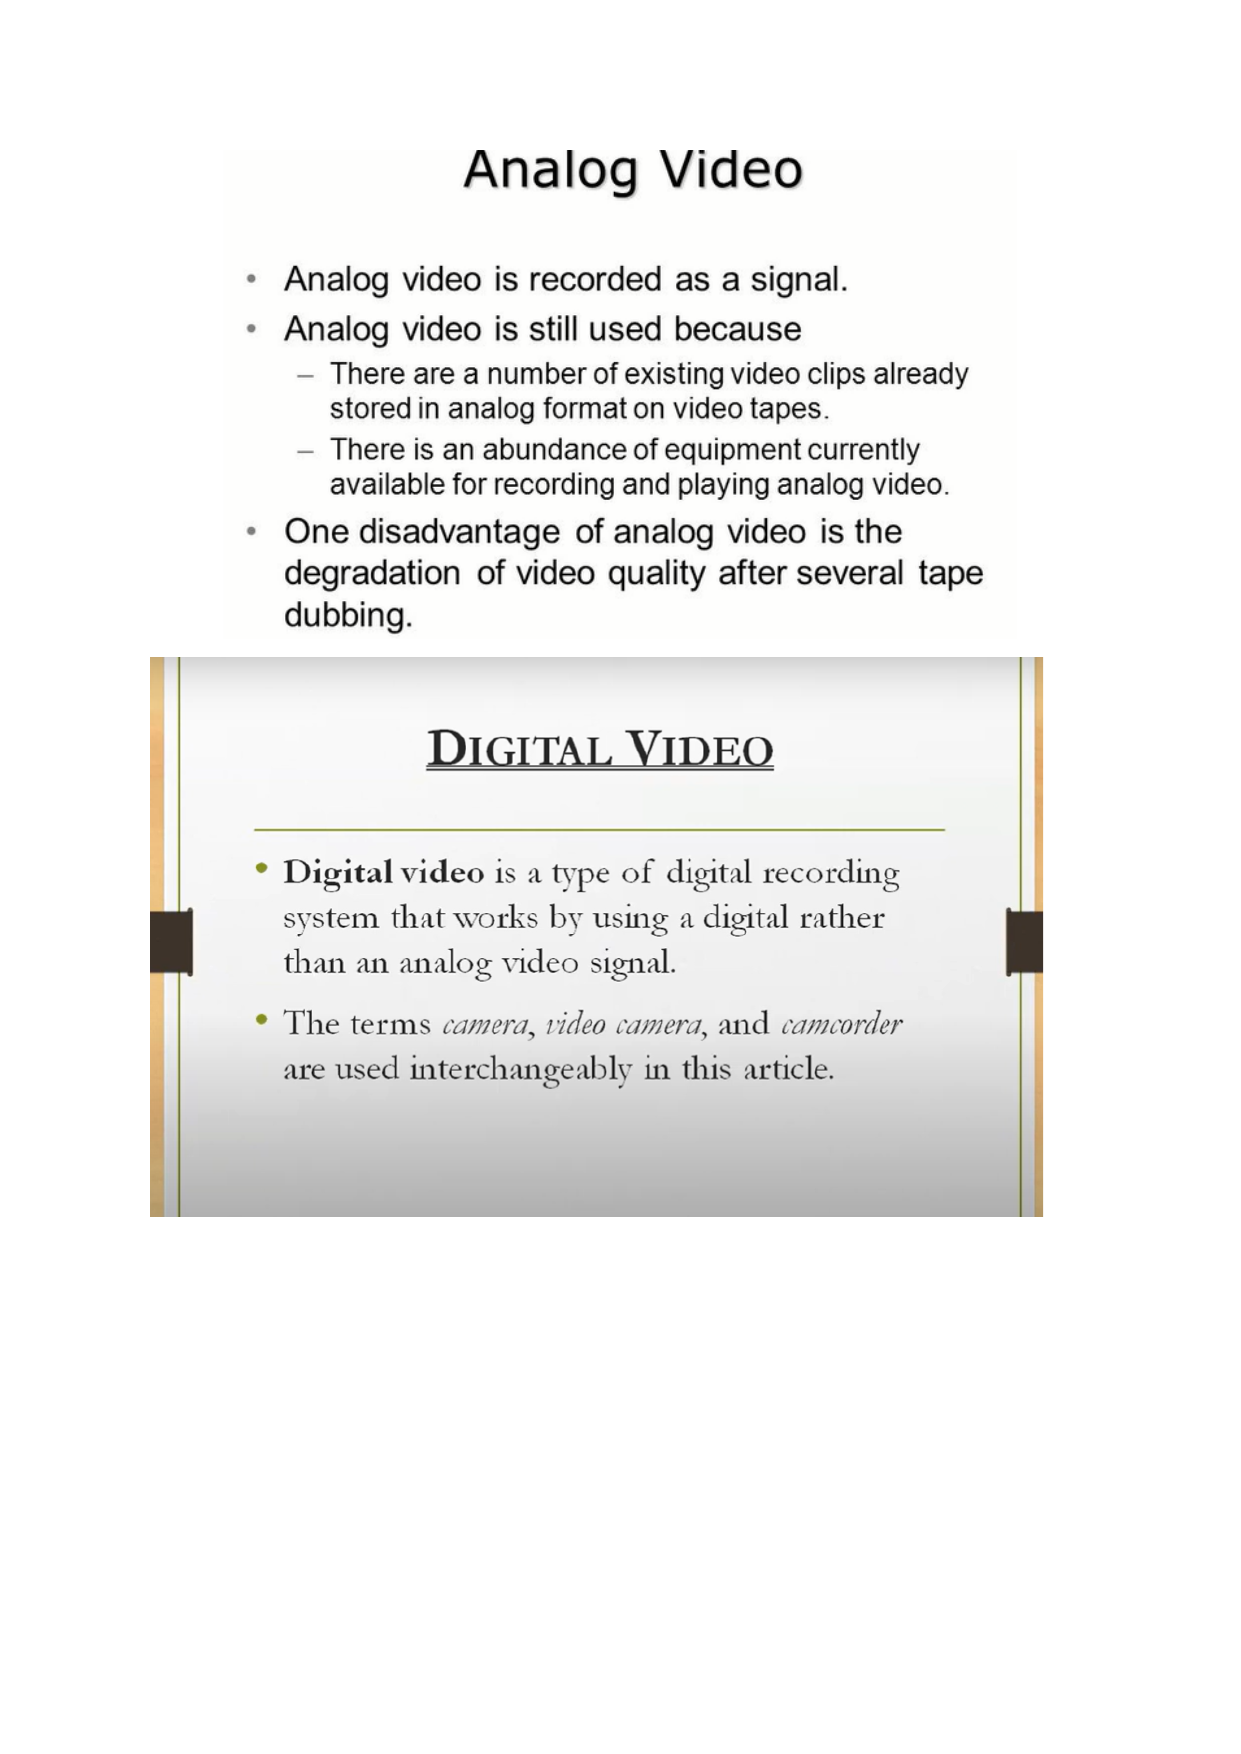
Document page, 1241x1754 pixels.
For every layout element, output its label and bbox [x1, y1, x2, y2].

picture [223, 150, 1018, 639]
picture [150, 657, 1044, 1217]
